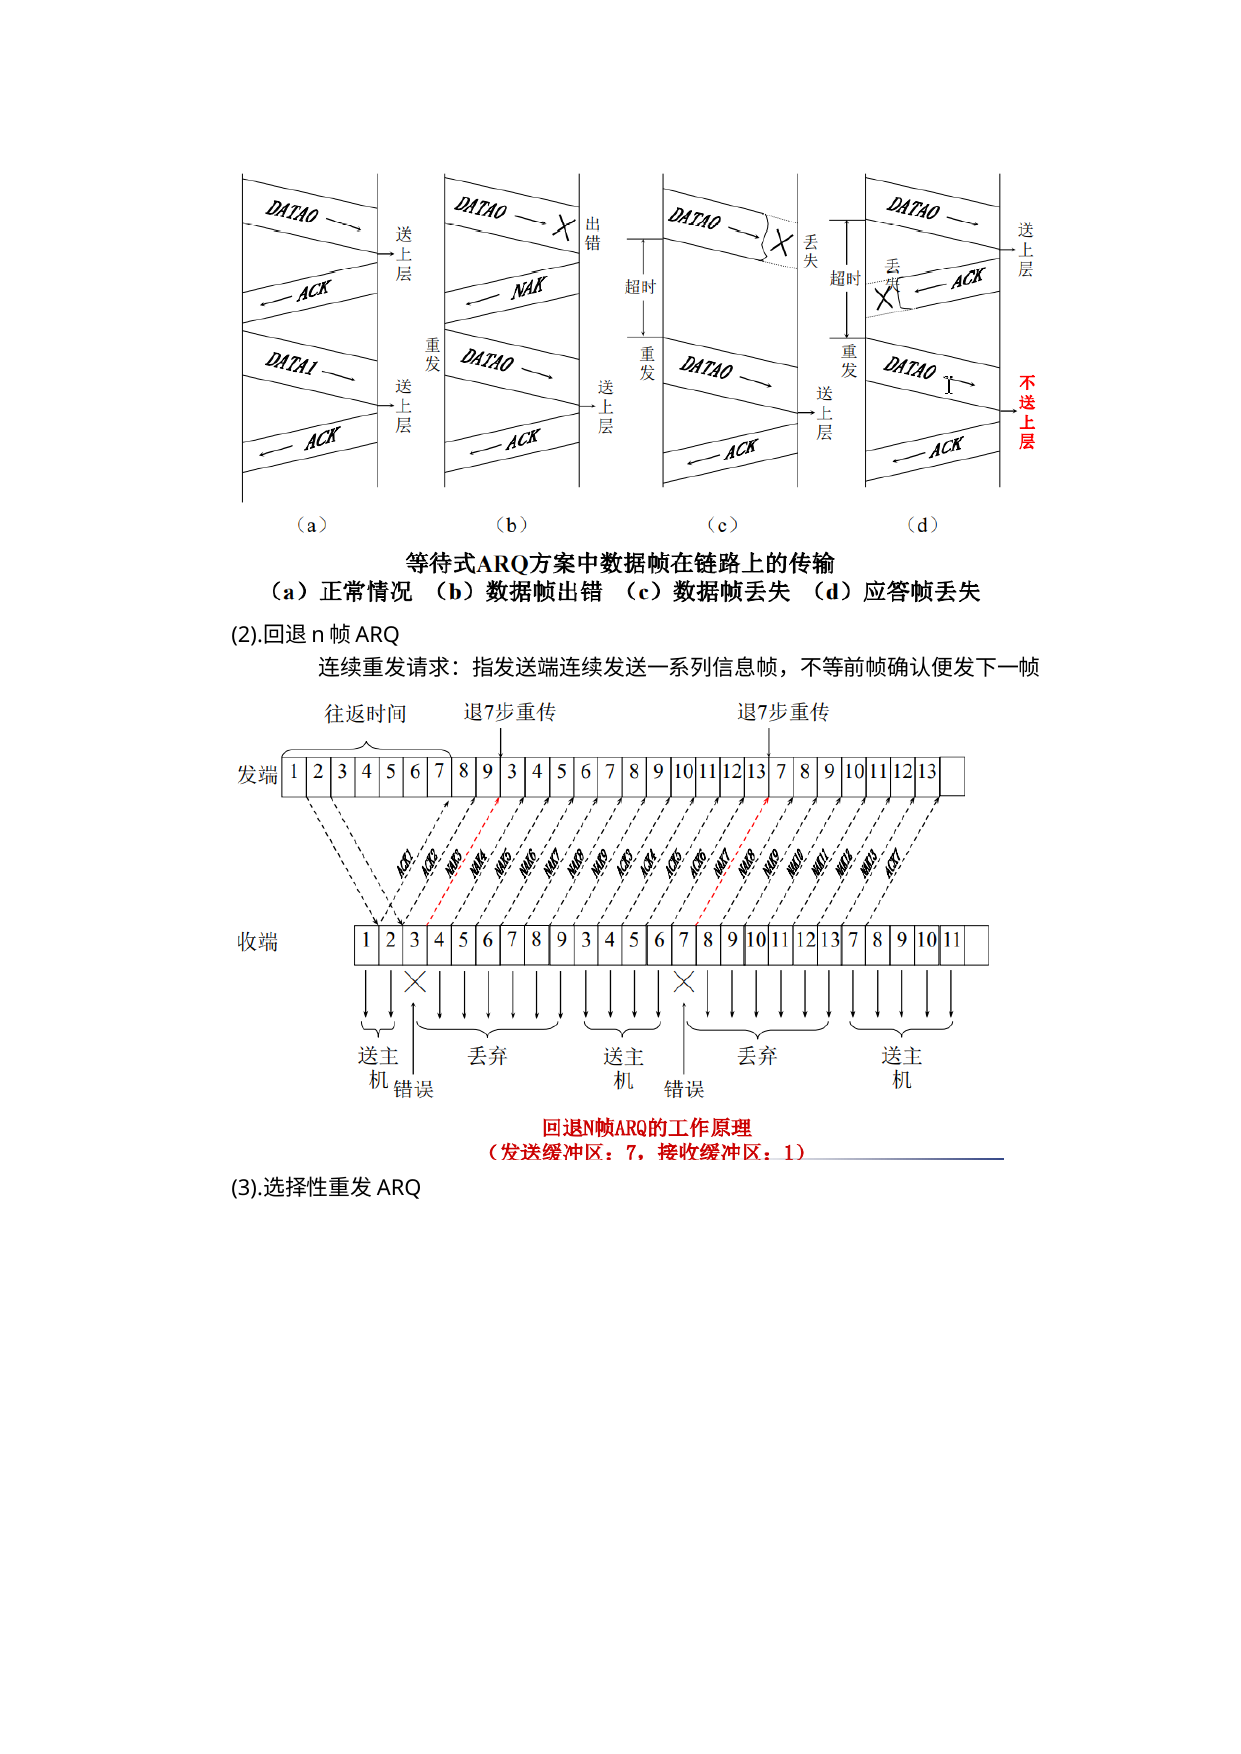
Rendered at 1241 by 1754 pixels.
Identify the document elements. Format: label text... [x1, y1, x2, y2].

picture [231, 163, 1047, 616]
text 连续重发请求：指发送端连续发送一系列信息帧，不等前帧确认便发下一帧 [187, 649, 1053, 682]
text (2).回退n帧ARQ [187, 617, 1053, 649]
text (3).选择性重发ARQ [187, 1169, 1053, 1202]
picture [231, 691, 1004, 1160]
